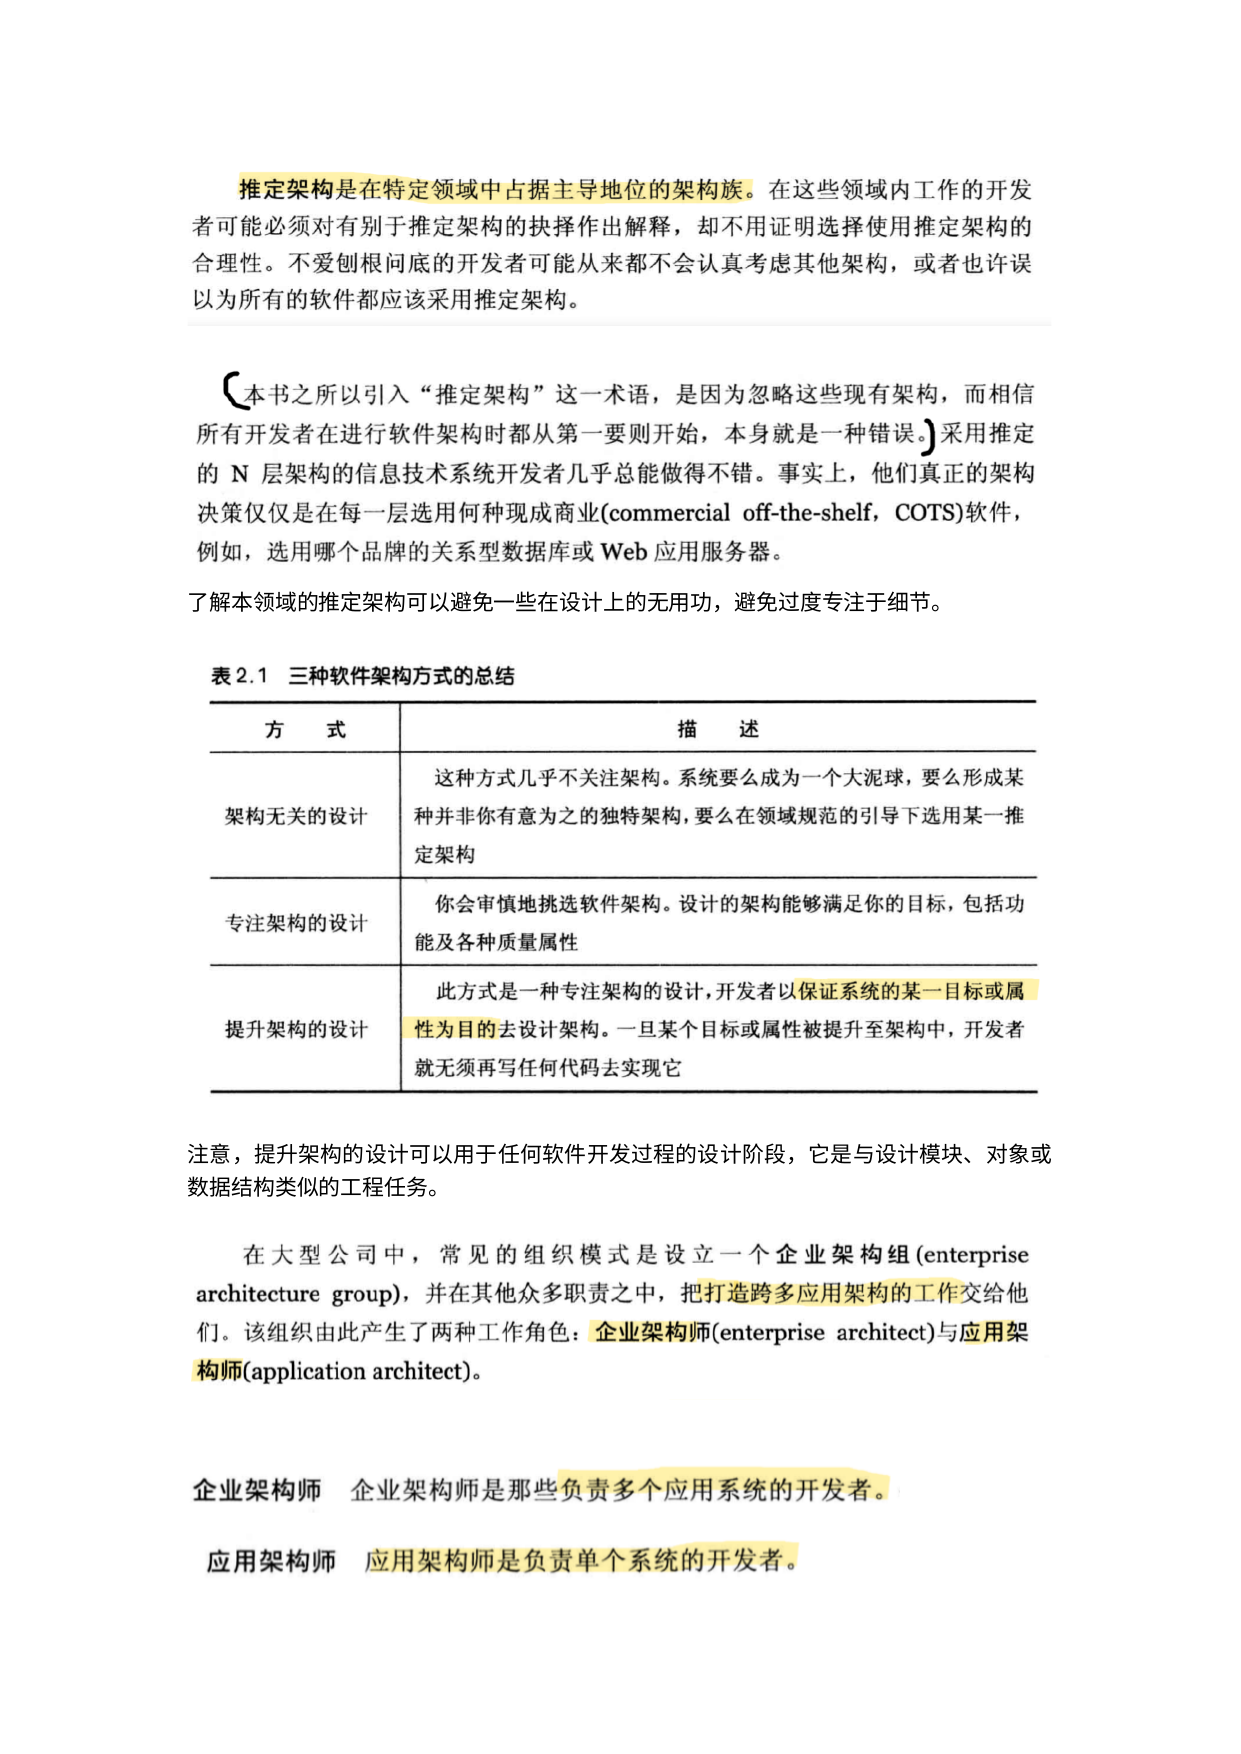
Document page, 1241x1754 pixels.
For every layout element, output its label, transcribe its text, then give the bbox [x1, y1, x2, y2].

picture [187, 1234, 1052, 1400]
picture [187, 357, 1052, 585]
picture [187, 649, 1052, 1109]
picture [187, 1527, 807, 1586]
text 注意，提升架构的设计可以用于任何软件开发过程的设计阶段，它是与设计模块、对象或数据结构类似的工程任务。 [187, 1137, 1053, 1202]
text 了解本领域的推定架构可以避免一些在设计上的无用功，避免过度专注于细节。 [187, 584, 1053, 617]
picture [187, 1462, 900, 1515]
picture [187, 162, 1052, 326]
